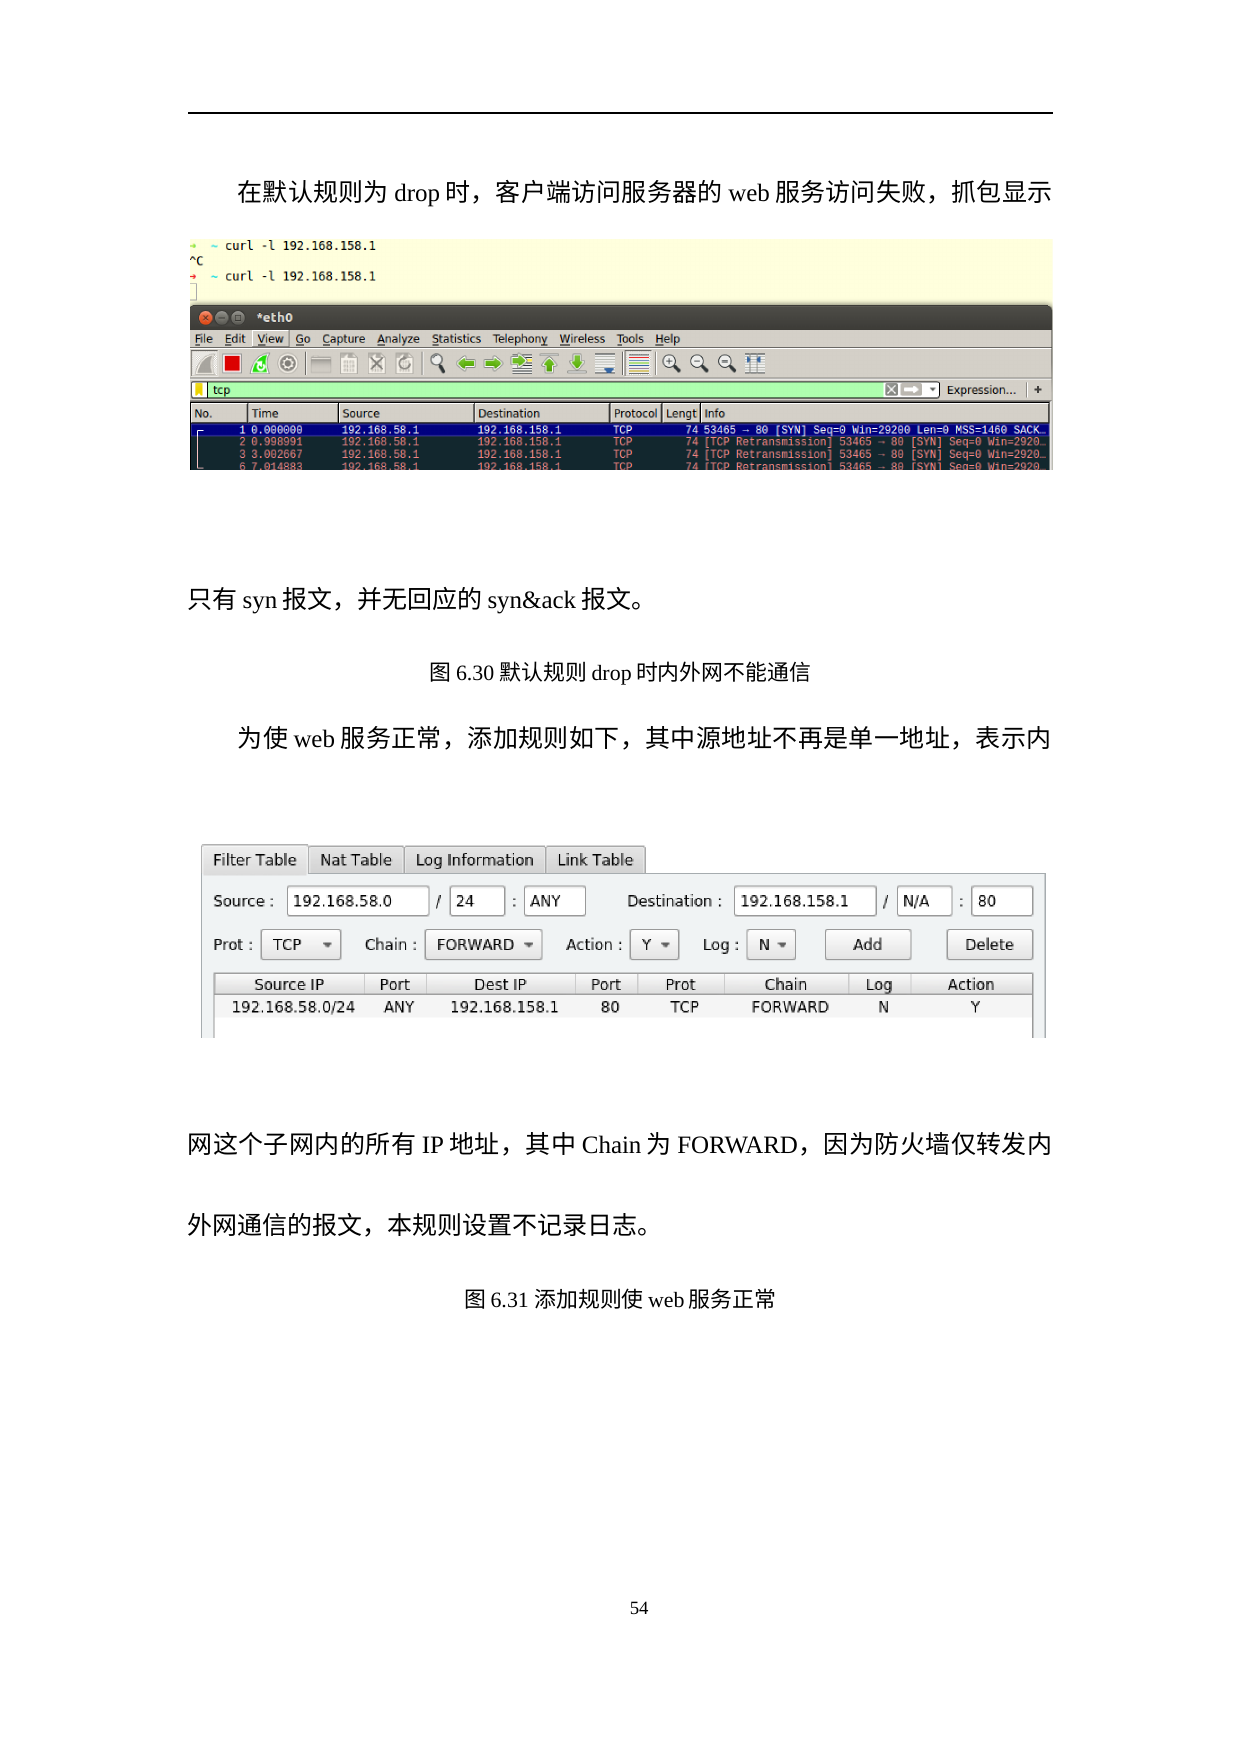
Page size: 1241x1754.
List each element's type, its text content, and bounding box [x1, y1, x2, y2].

picture [190, 239, 1053, 470]
picture [194, 834, 1053, 1038]
subtitle 图6.31 添加规则使web服务正常 [187, 1282, 1053, 1314]
subtitle 图6.30 默认规则drop时内外网不能通信 [187, 655, 1053, 687]
